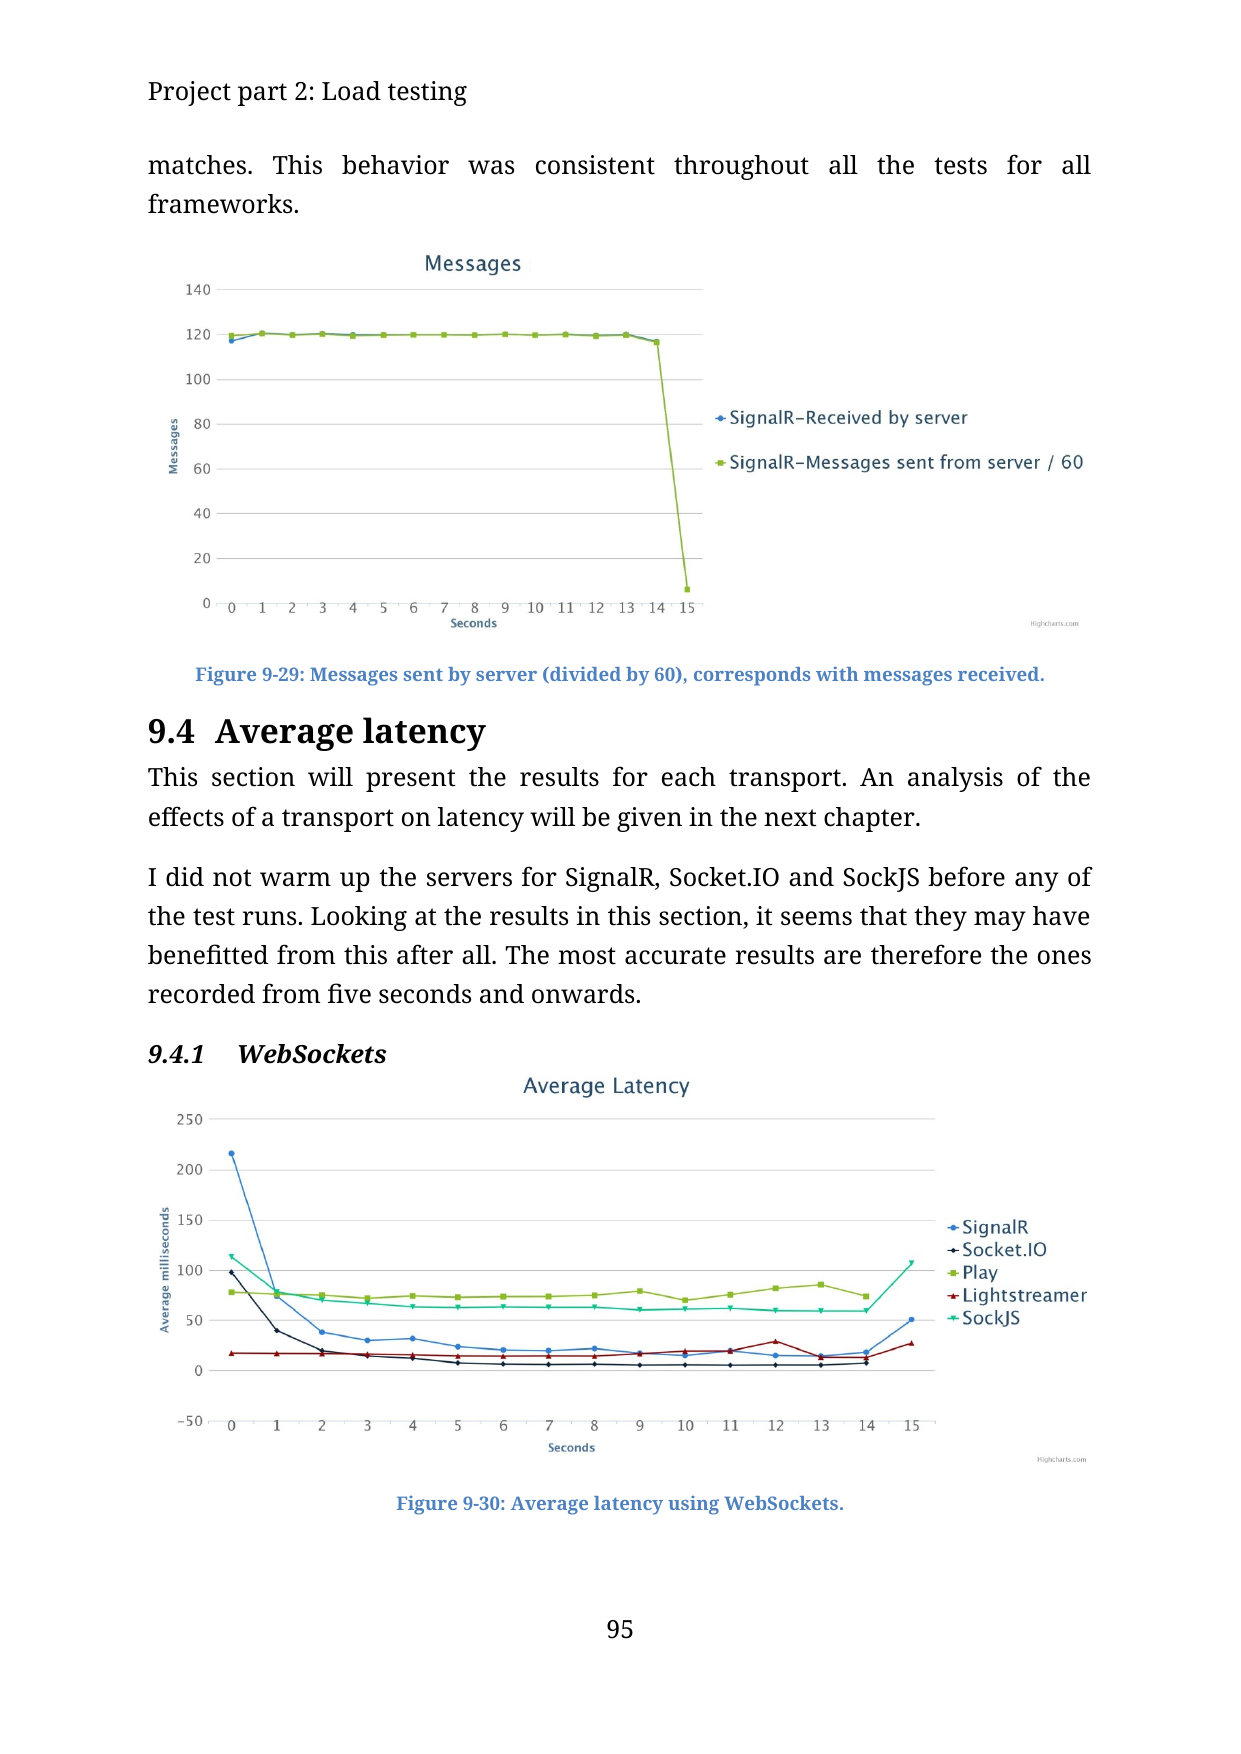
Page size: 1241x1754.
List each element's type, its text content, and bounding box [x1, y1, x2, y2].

picture [156, 246, 1084, 636]
text I did not warm up the servers for SignalR, Socket.IO and SockJS before any of the test runs. Looking at the results in this section, it seems that they may have benefitted from this after all. The most accurate results are therefore the ones recorded from five seconds and onwards. [148, 859, 1092, 1011]
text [148, 148, 1092, 221]
subtitle Average latency [148, 708, 1092, 753]
picture [147, 1075, 1093, 1465]
subtitle WebSockets [148, 1037, 1092, 1071]
text This section will present the results for each transport. An analysis of the effects of a transport on latency will be given in the next chapter. [148, 760, 1092, 833]
